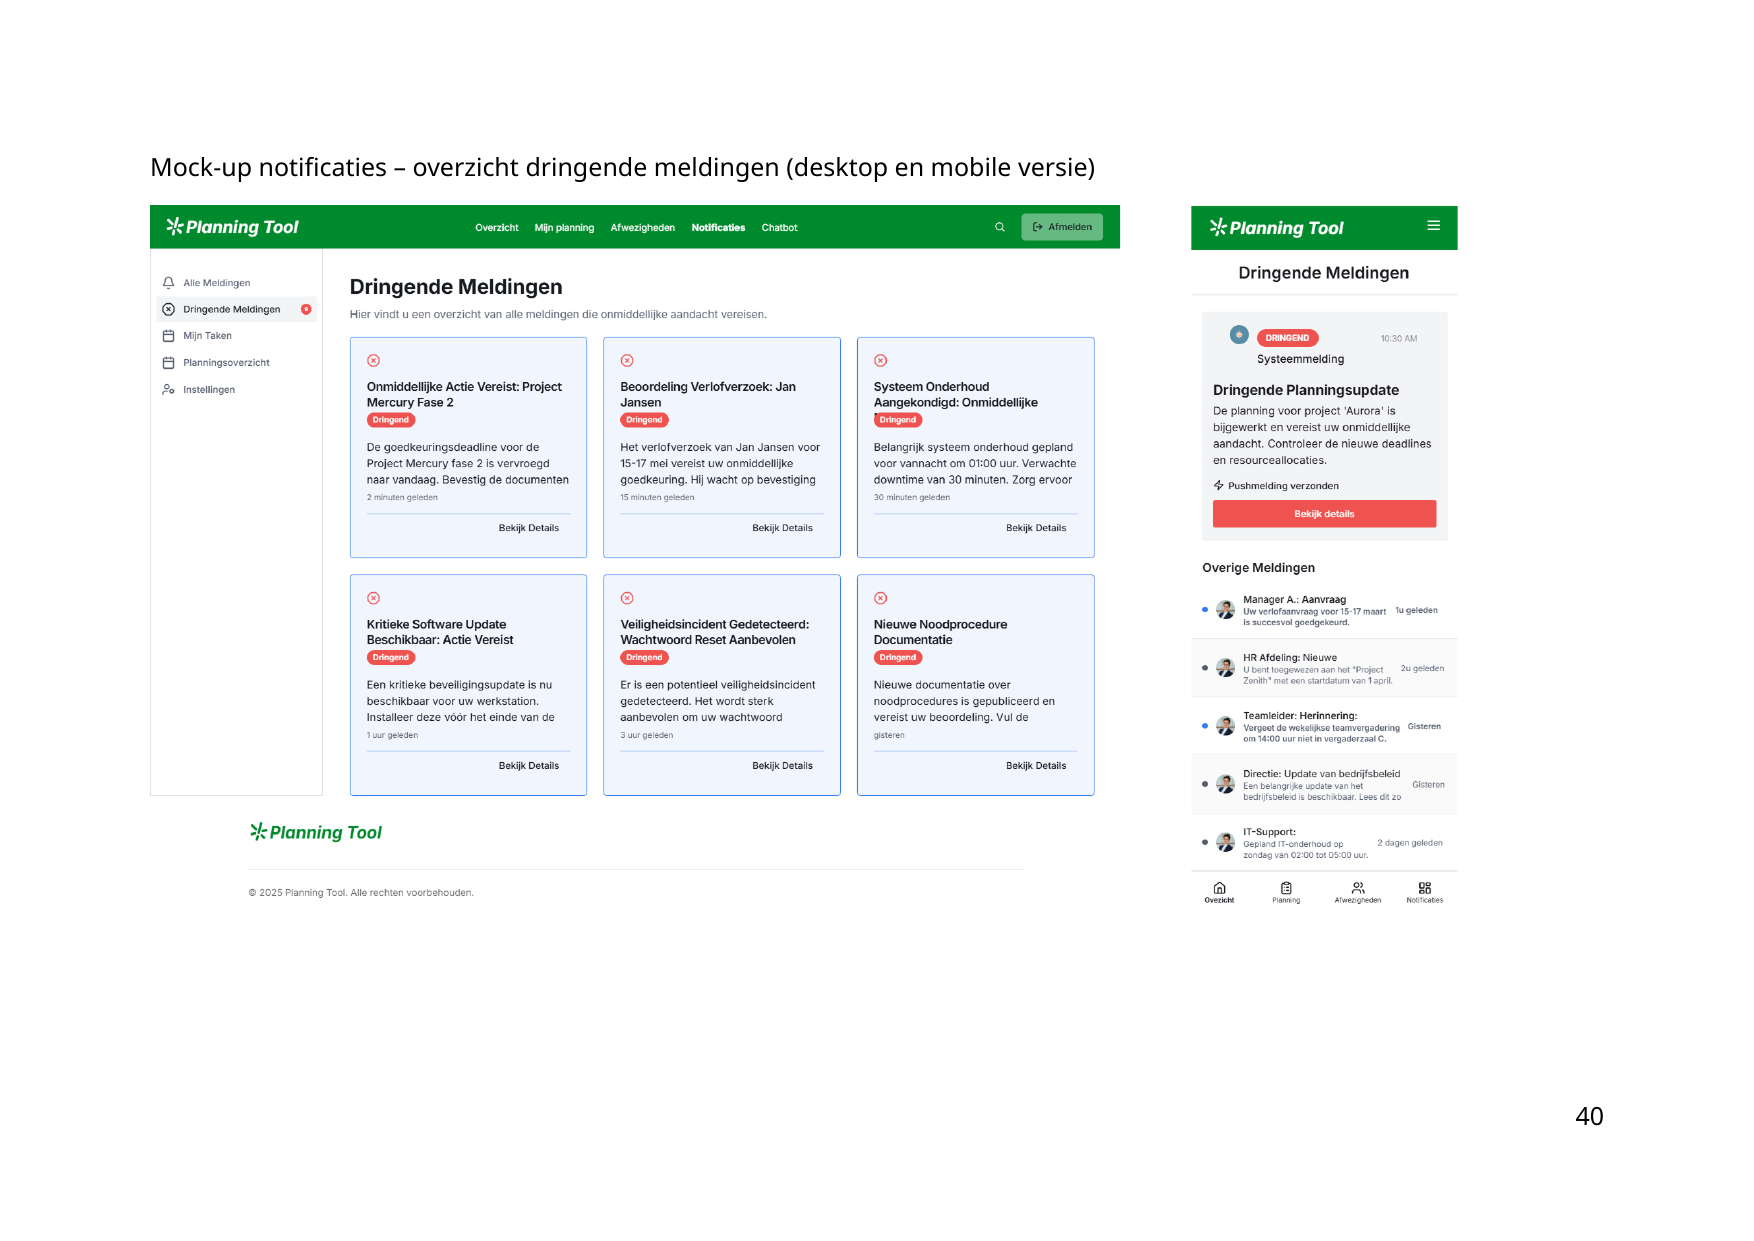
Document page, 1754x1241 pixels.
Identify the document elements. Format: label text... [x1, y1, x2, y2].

picture [150, 205, 1121, 915]
picture [1191, 205, 1458, 915]
text Mock-up notificaties – overzicht dringende meldingen (desktop en mobile versie) [150, 150, 1604, 184]
